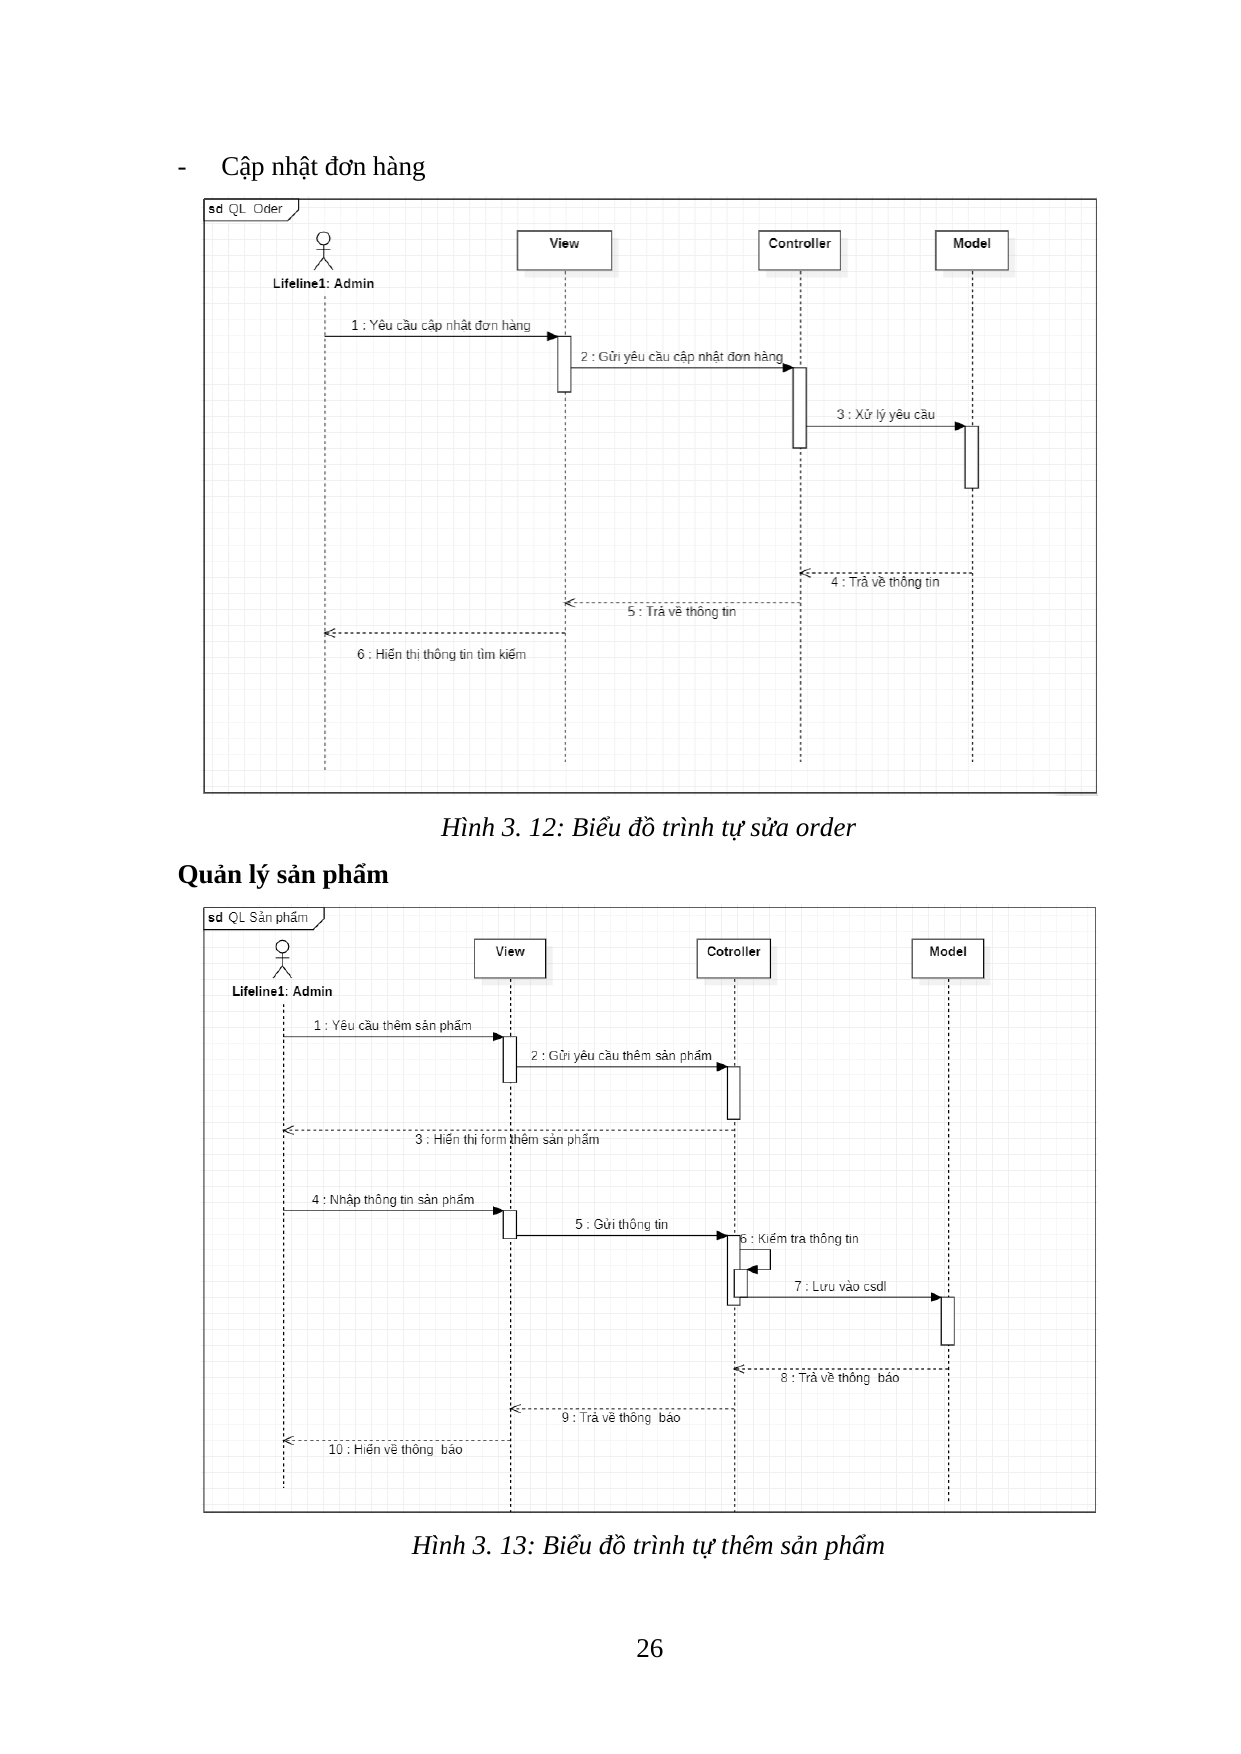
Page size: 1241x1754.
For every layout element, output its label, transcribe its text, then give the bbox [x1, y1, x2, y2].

picture [201, 196, 1099, 796]
picture [201, 904, 1099, 1514]
text Quản lý sản phẩm [177, 858, 1122, 889]
list Cập nhật đơn hàng [177, 150, 1122, 181]
